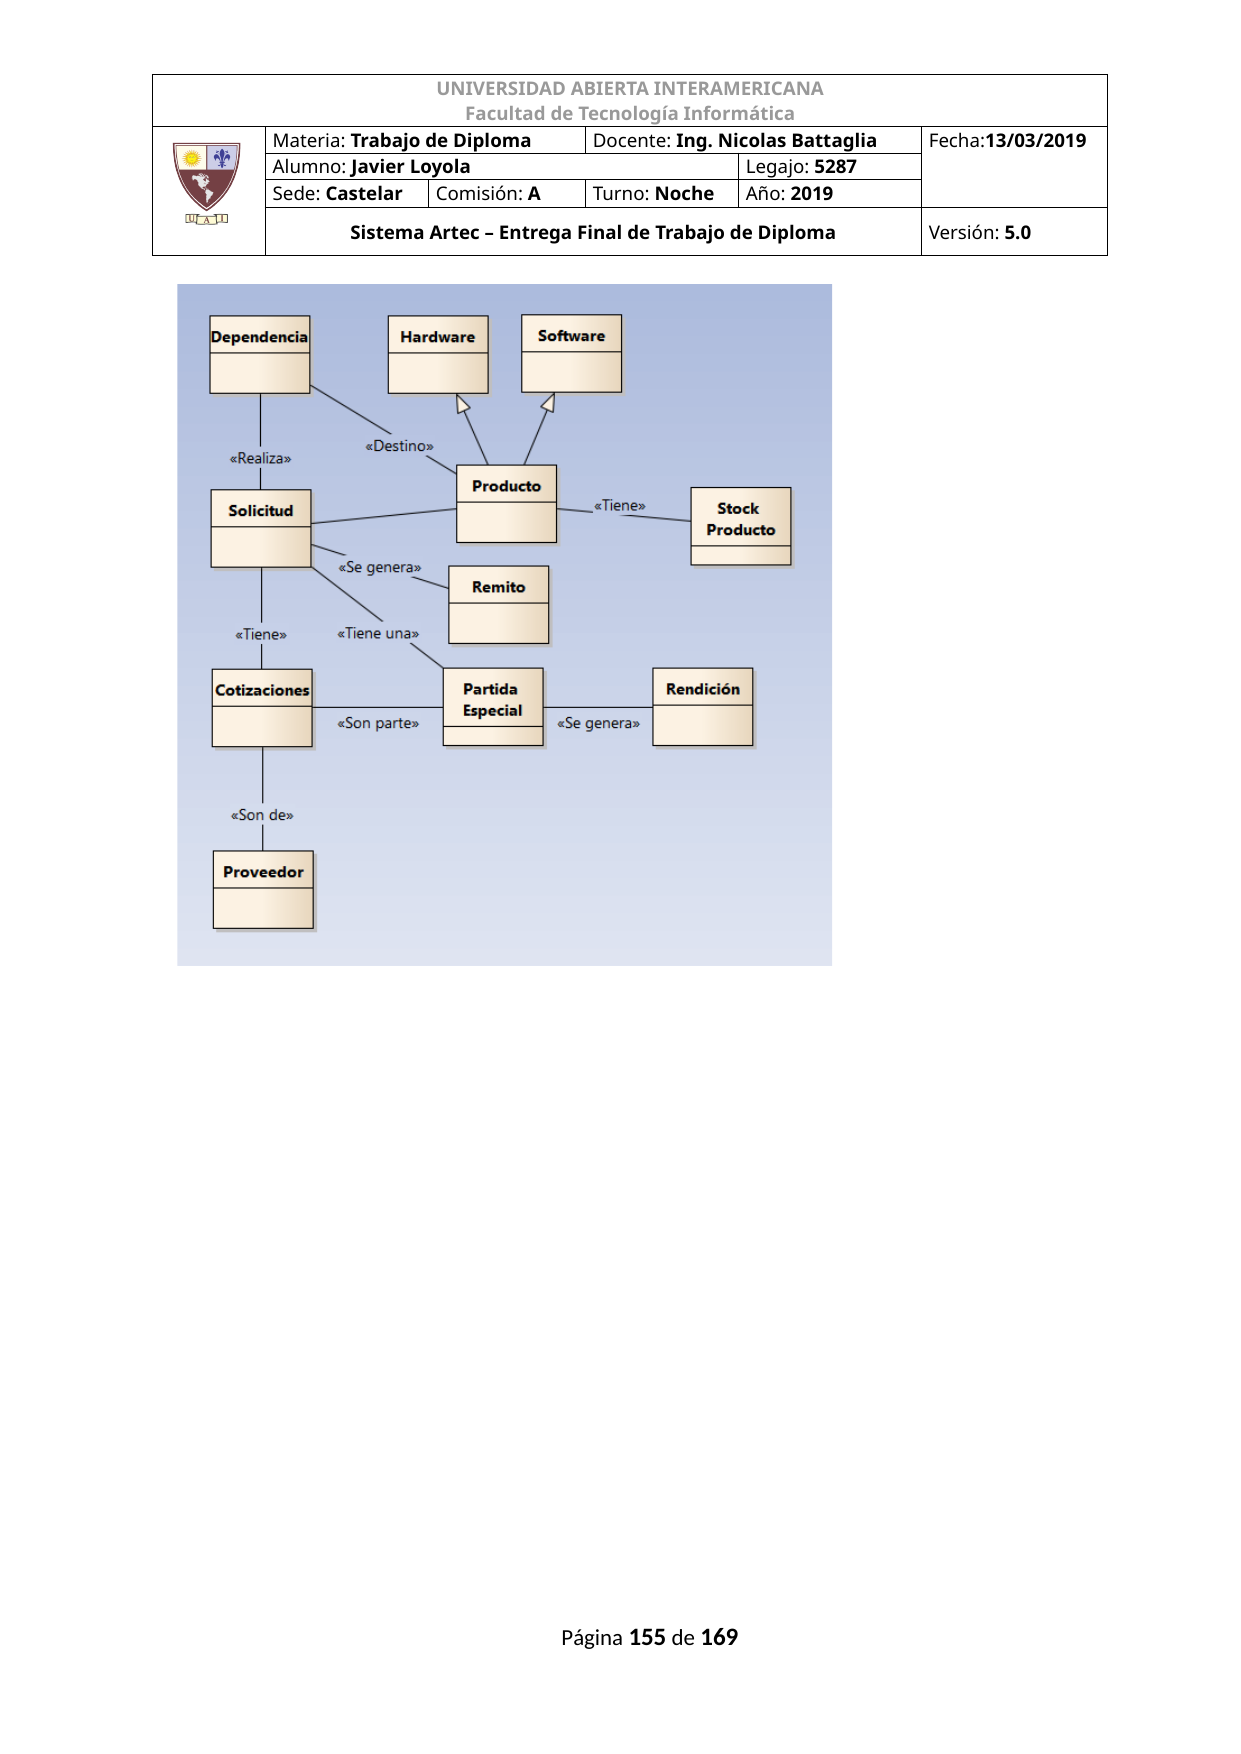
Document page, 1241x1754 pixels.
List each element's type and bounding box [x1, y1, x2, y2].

picture [177, 284, 833, 966]
picture [157, 136, 257, 228]
